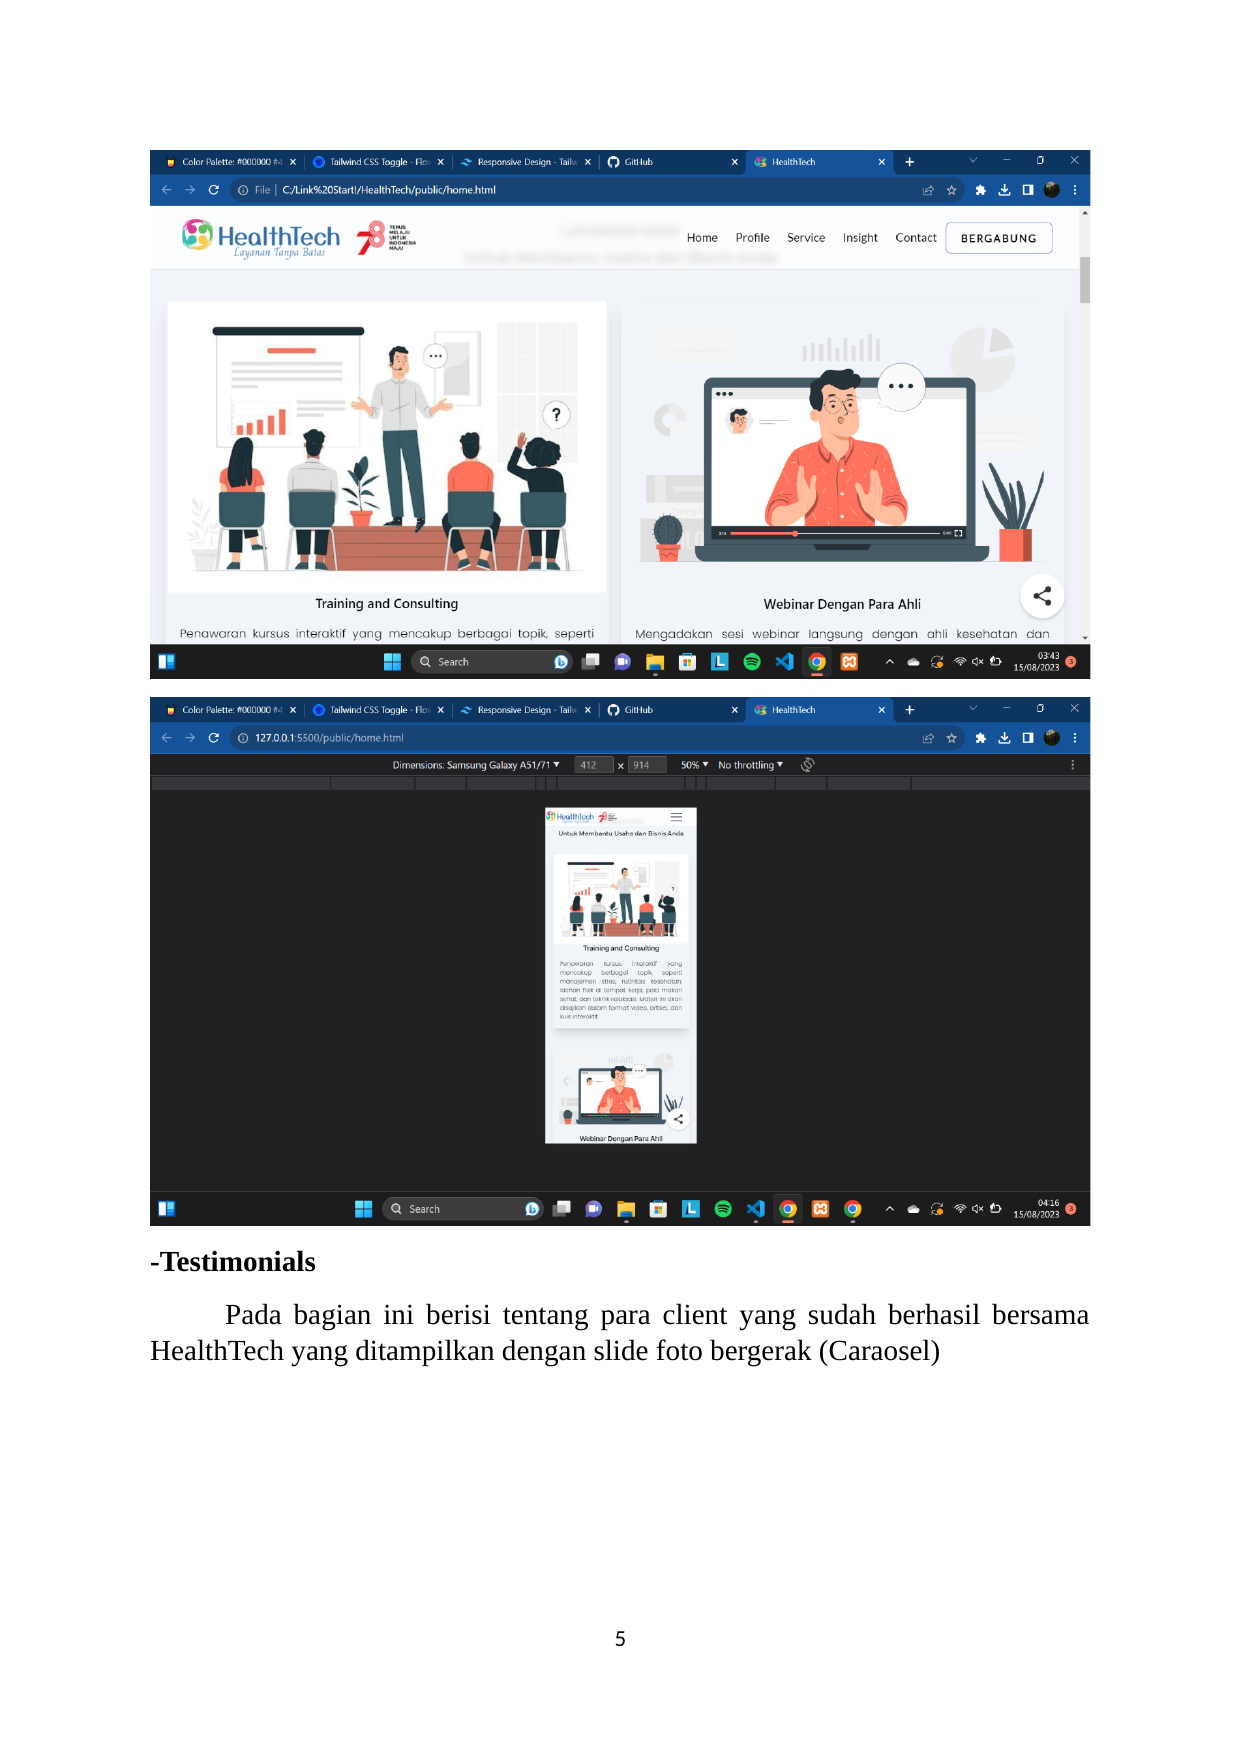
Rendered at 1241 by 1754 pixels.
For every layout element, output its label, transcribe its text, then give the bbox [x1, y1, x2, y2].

picture [150, 697, 1091, 1226]
picture [150, 150, 1091, 679]
text Pada bagian ini berisi tentang para client yang sudah berhasil bersama HealthTech yang ditampilkan dengan slide foto bergerak (Caraosel) [150, 1297, 1090, 1367]
text -Testimonials [150, 1244, 1090, 1278]
